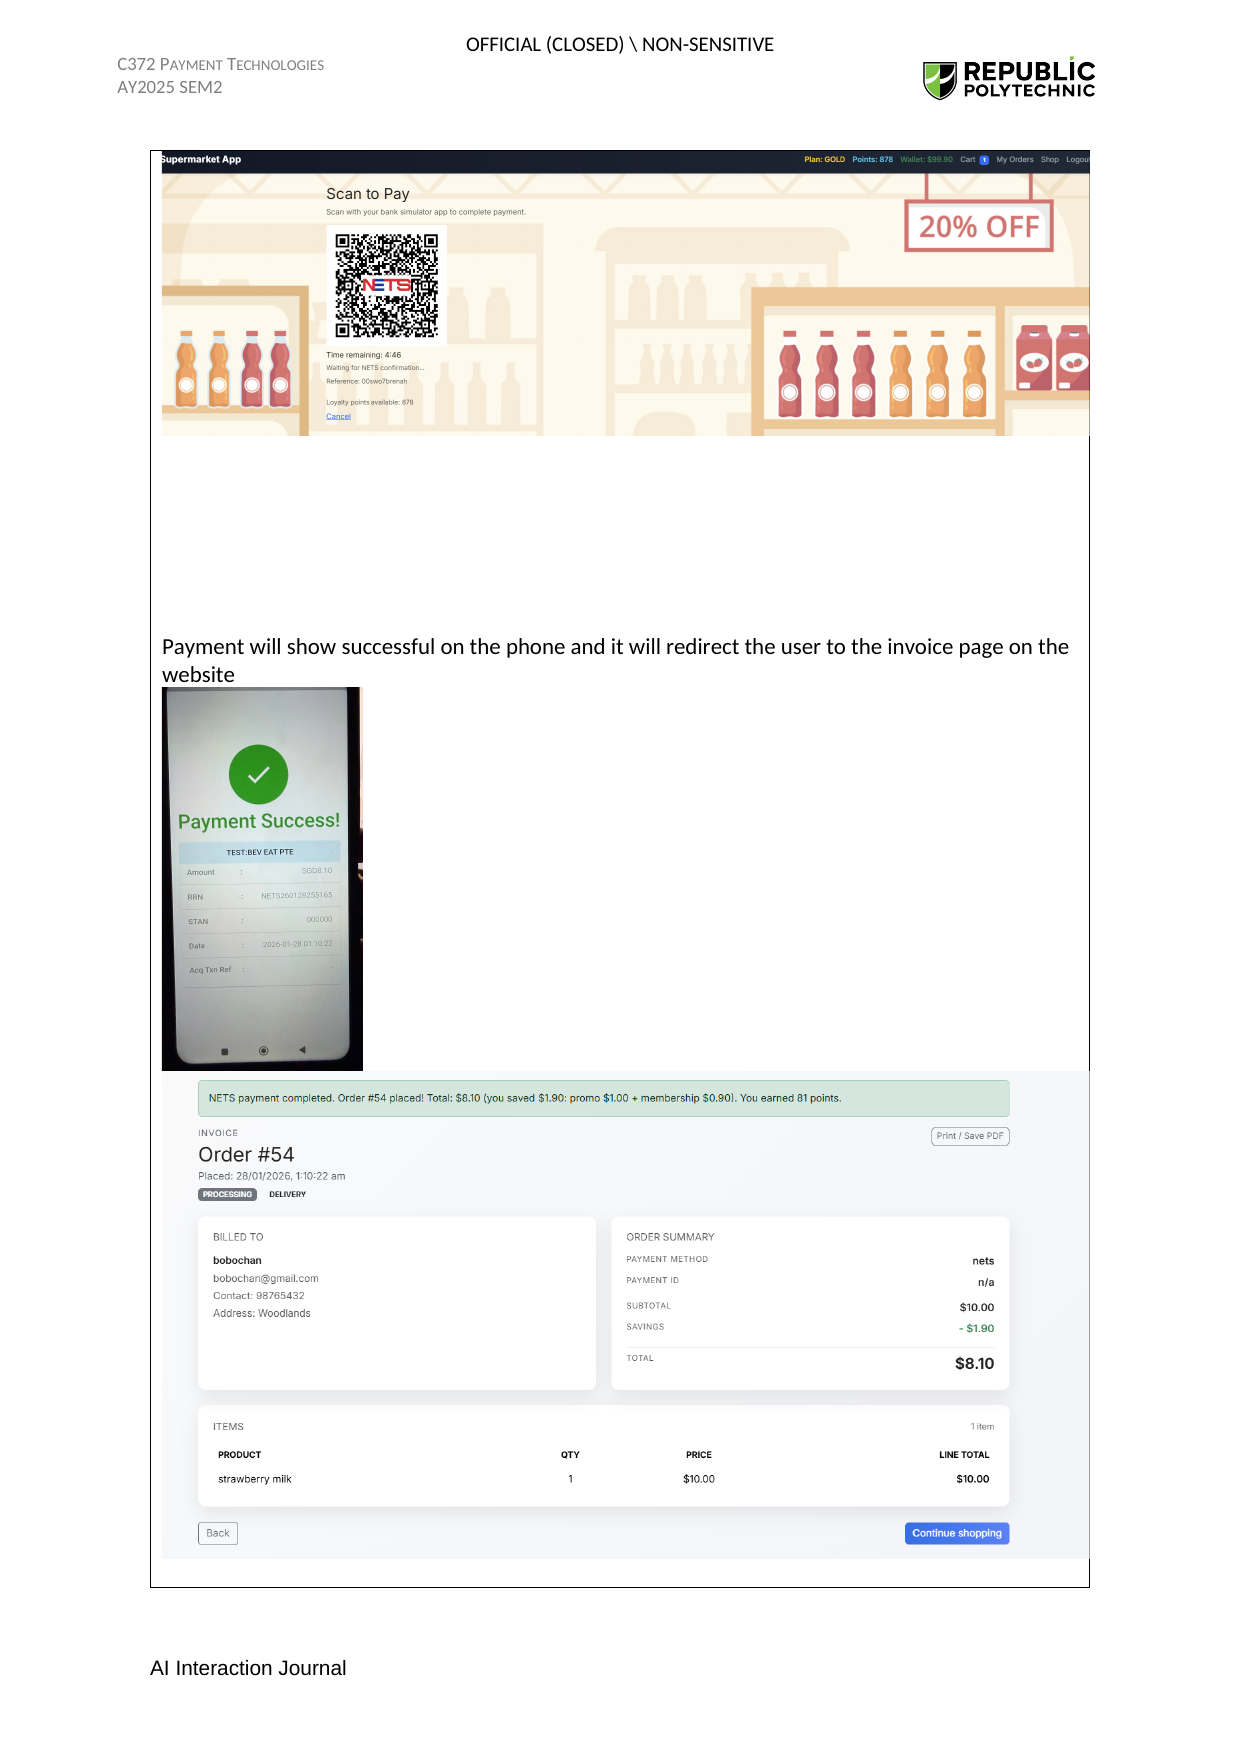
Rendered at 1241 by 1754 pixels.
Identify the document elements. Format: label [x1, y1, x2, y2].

picture [918, 53, 1099, 102]
picture [161, 151, 1090, 436]
picture [161, 687, 1090, 1559]
table_header [151, 151, 1089, 1587]
